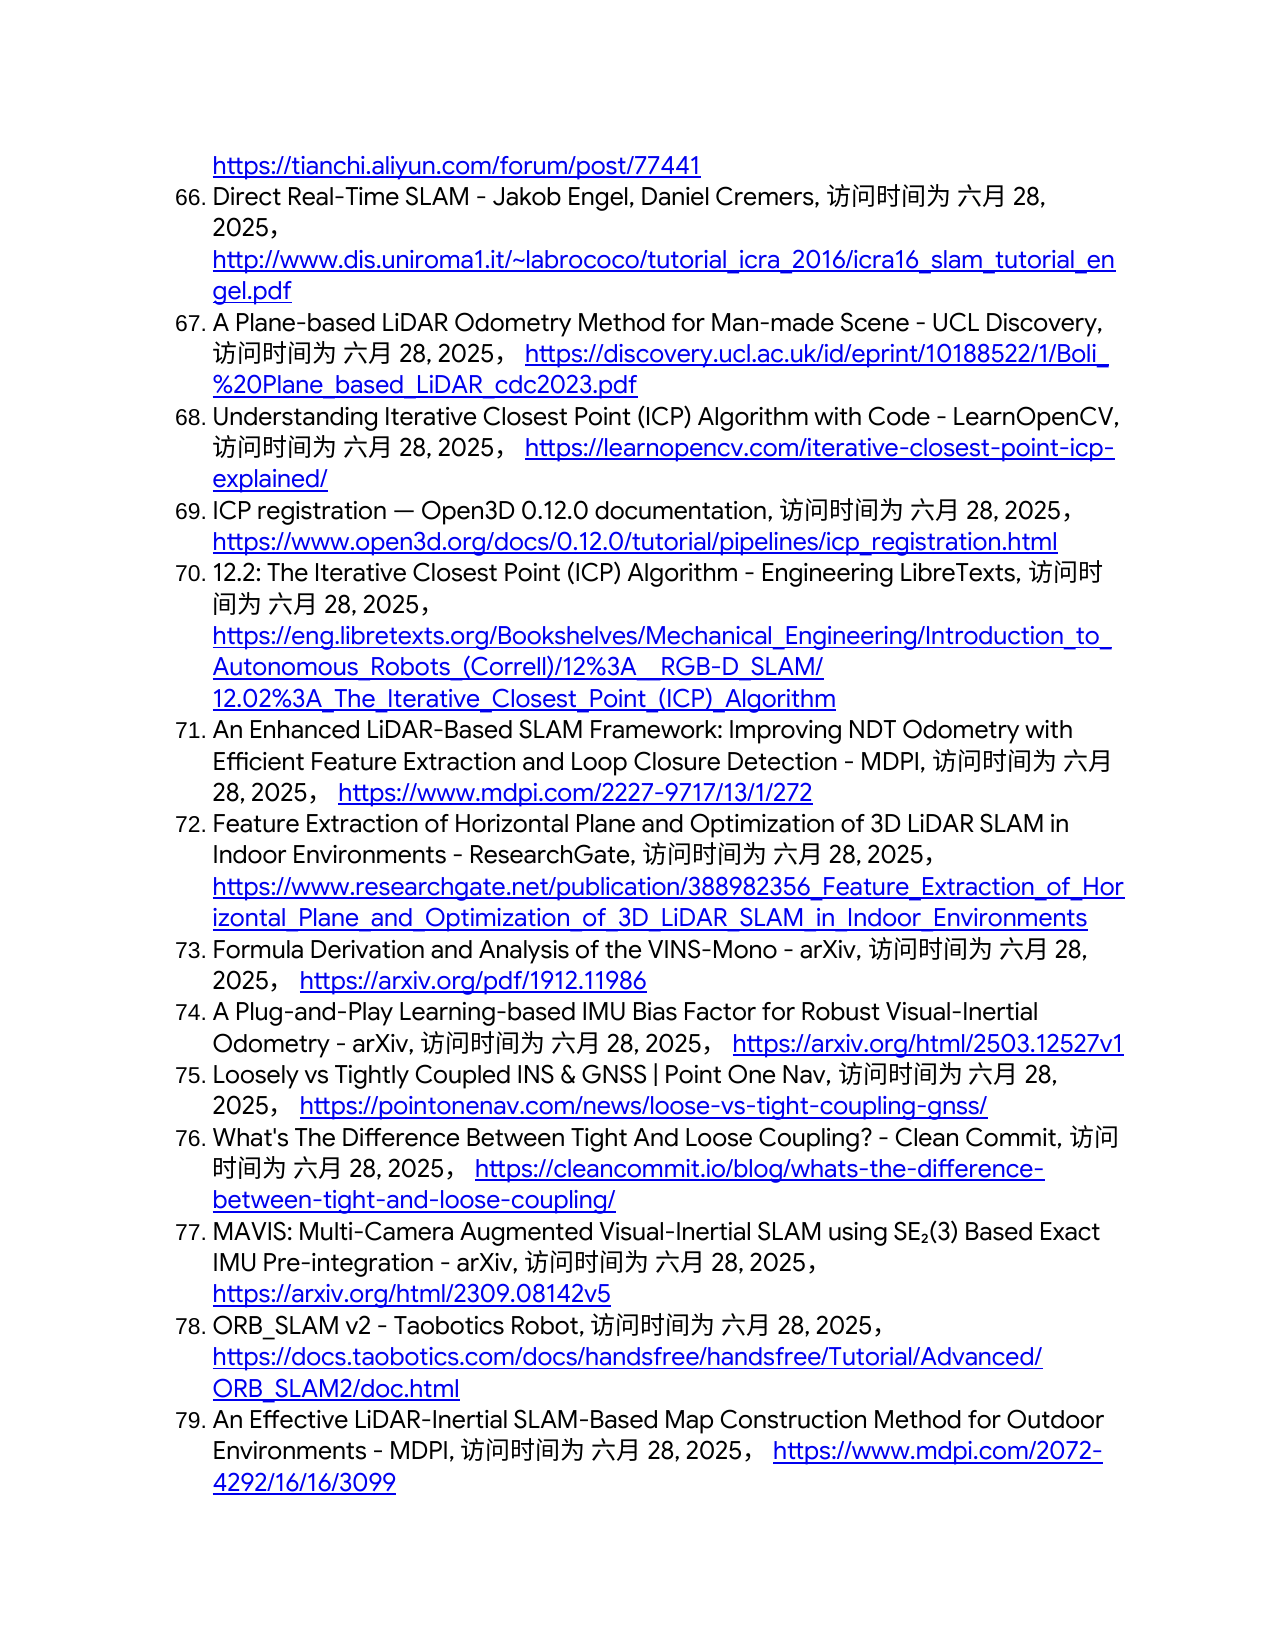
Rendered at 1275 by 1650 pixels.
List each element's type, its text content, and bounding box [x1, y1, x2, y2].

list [175, 150, 1125, 181]
list ORB_SLAM v2 - Taobotics Robot, 访问时间为 六月 28, 2025， https://docs.taobotics.com/docs/handsfree/handsfree/Tutorial/Advanced/ORB_SLAM2/doc.html [175, 1310, 1125, 1404]
list MAVIS: Multi-Camera Augmented Visual-Inertial SLAM using SE₂⁢(3) Based Exact IMU Pre-integration - arXiv, 访问时间为 六月 28, 2025， https://arxiv.org/html/2309.08142v5 [175, 1216, 1125, 1310]
list Loosely vs Tightly Coupled INS & GNSS | Point One Nav, 访问时间为 六月 28, 2025， https://pointonenav.com/news/loose-vs-tight-coupling-gnss/ [175, 1059, 1125, 1122]
list An Enhanced LiDAR-Based SLAM Framework: Improving NDT Odometry with Efficient Feature Extraction and Loop Closure Detection - MDPI, 访问时间为 六月 28, 2025， https://www.mdpi.com/2227-9717/13/1/272 [175, 714, 1125, 808]
list What's The Difference Between Tight And Loose Coupling? - Clean Commit, 访问时间为 六月 28, 2025， https://cleancommit.io/blog/whats-the-difference-between-tight-and-loose-coupling/ [175, 1122, 1125, 1216]
list An Effective LiDAR-Inertial SLAM-Based Map Construction Method for Outdoor Environments - MDPI, 访问时间为 六月 28, 2025， https://www.mdpi.com/2072-4292/16/16/3099 [175, 1404, 1125, 1498]
list ICP registration — Open3D 0.12.0 documentation, 访问时间为 六月 28, 2025， https://www.open3d.org/docs/0.12.0/tutorial/pipelines/icp_registration.html [175, 495, 1125, 558]
list A Plane-based LiDAR Odometry Method for Man-made Scene - UCL Discovery, 访问时间为 六月 28, 2025， https://discovery.ucl.ac.uk/id/eprint/10188522/1/Boli_%20Plane_based_LiDAR_cdc2023.pdf [175, 307, 1125, 401]
list Understanding Iterative Closest Point (ICP) Algorithm with Code - LearnOpenCV, 访问时间为 六月 28, 2025， https://learnopencv.com/iterative-closest-point-icp-explained/ [175, 401, 1125, 495]
list A Plug-and-Play Learning-based IMU Bias Factor for Robust Visual-Inertial Odometry - arXiv, 访问时间为 六月 28, 2025， https://arxiv.org/html/2503.12527v1 [175, 997, 1125, 1059]
list Feature Extraction of Horizontal Plane and Optimization of 3D LiDAR SLAM in Indoor Environments - ResearchGate, 访问时间为 六月 28, 2025， https://www.researchgate.net/publication/388982356_Feature_Extraction_of_Horizontal_Plane_and_Optimization_of_3D_LiDAR_SLAM_in_Indoor_Environments [175, 808, 1125, 934]
list Direct Real-Time SLAM - Jakob Engel, Daniel Cremers, 访问时间为 六月 28, 2025， http://www.dis.uniroma1.it/~labrococo/tutorial_icra_2016/icra16_slam_tutorial_engel.pdf [175, 181, 1125, 307]
list 12.2: The Iterative Closest Point (ICP) Algorithm - Engineering LibreTexts, 访问时间为 六月 28, 2025， https://eng.libretexts.org/Bookshelves/Mechanical_Engineering/Introduction_to_Autonomous_Robots_(Correll)/12%3A__RGB-D_SLAM/12.02%3A_The_Iterative_Closest_Point_(ICP)_Algorithm [175, 558, 1125, 714]
list Formula Derivation and Analysis of the VINS-Mono - arXiv, 访问时间为 六月 28, 2025， https://arxiv.org/pdf/1912.11986 [175, 934, 1125, 997]
